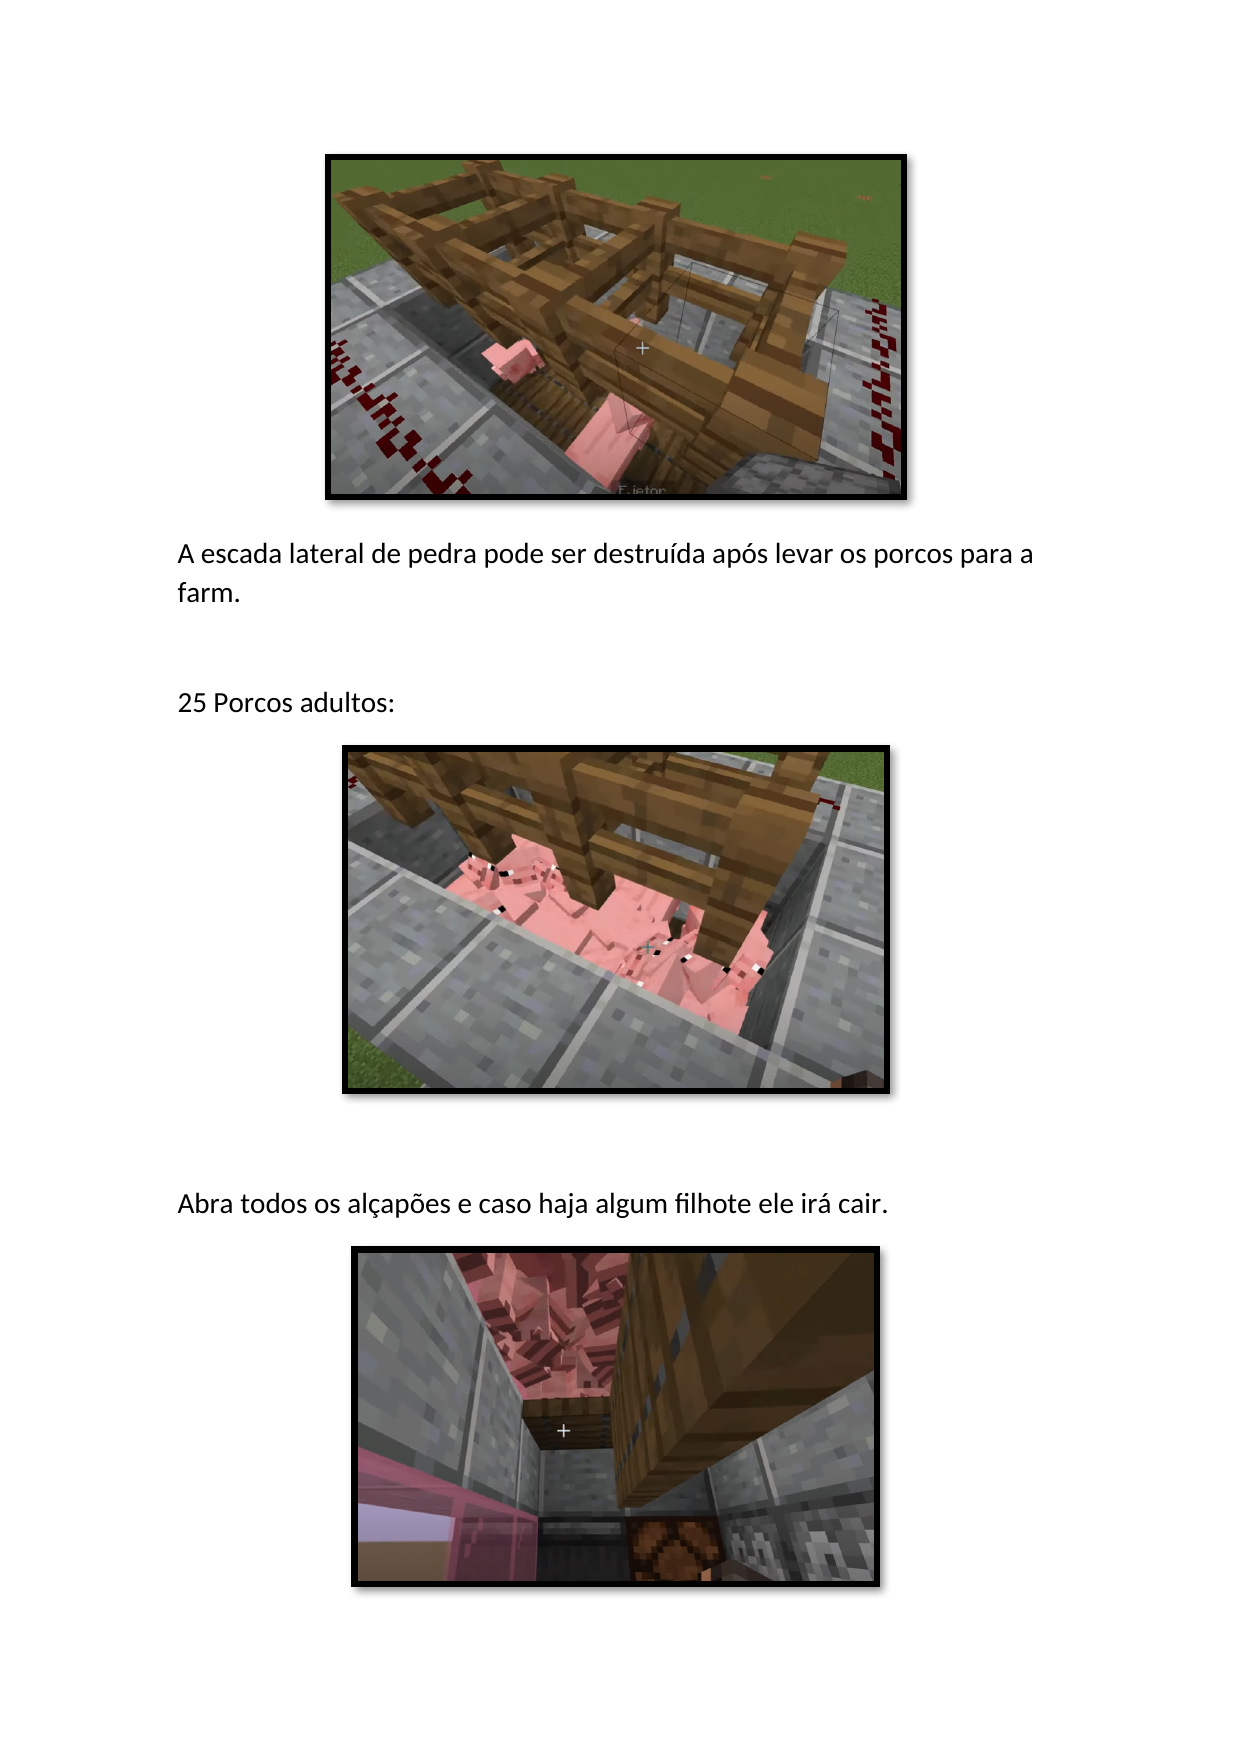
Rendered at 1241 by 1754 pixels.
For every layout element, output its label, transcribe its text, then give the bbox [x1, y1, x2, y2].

picture [358, 1253, 874, 1581]
picture [331, 160, 901, 494]
text 25 Porcos adultos: [177, 684, 1063, 719]
picture [348, 752, 884, 1088]
text A escada lateral de pedra pode ser destruída após levar os porcos para a farm. [177, 535, 1063, 609]
text Abra todos os alçapões e caso haja algum filhote ele irá cair. [177, 1185, 1063, 1221]
